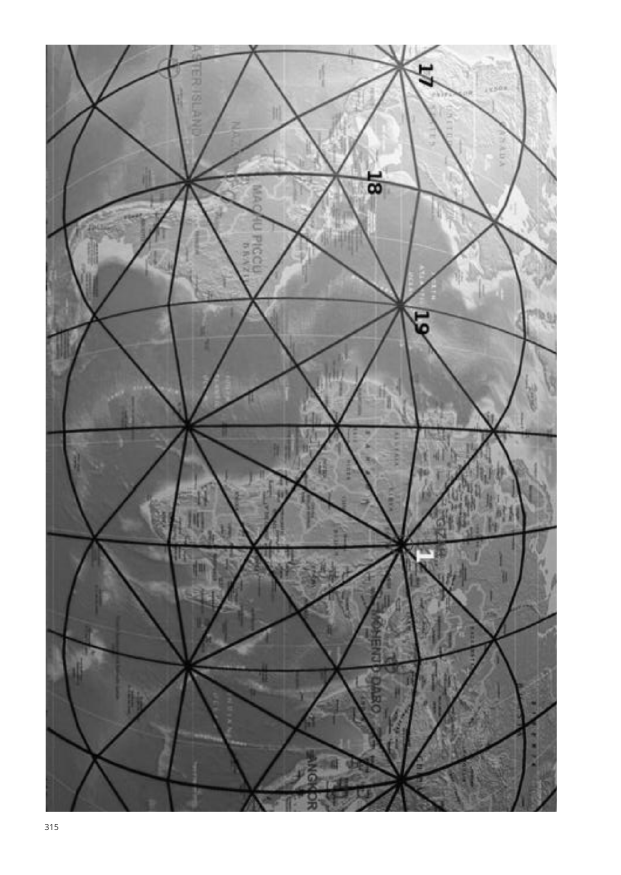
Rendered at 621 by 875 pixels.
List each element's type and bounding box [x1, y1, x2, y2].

picture [46, 45, 556, 811]
